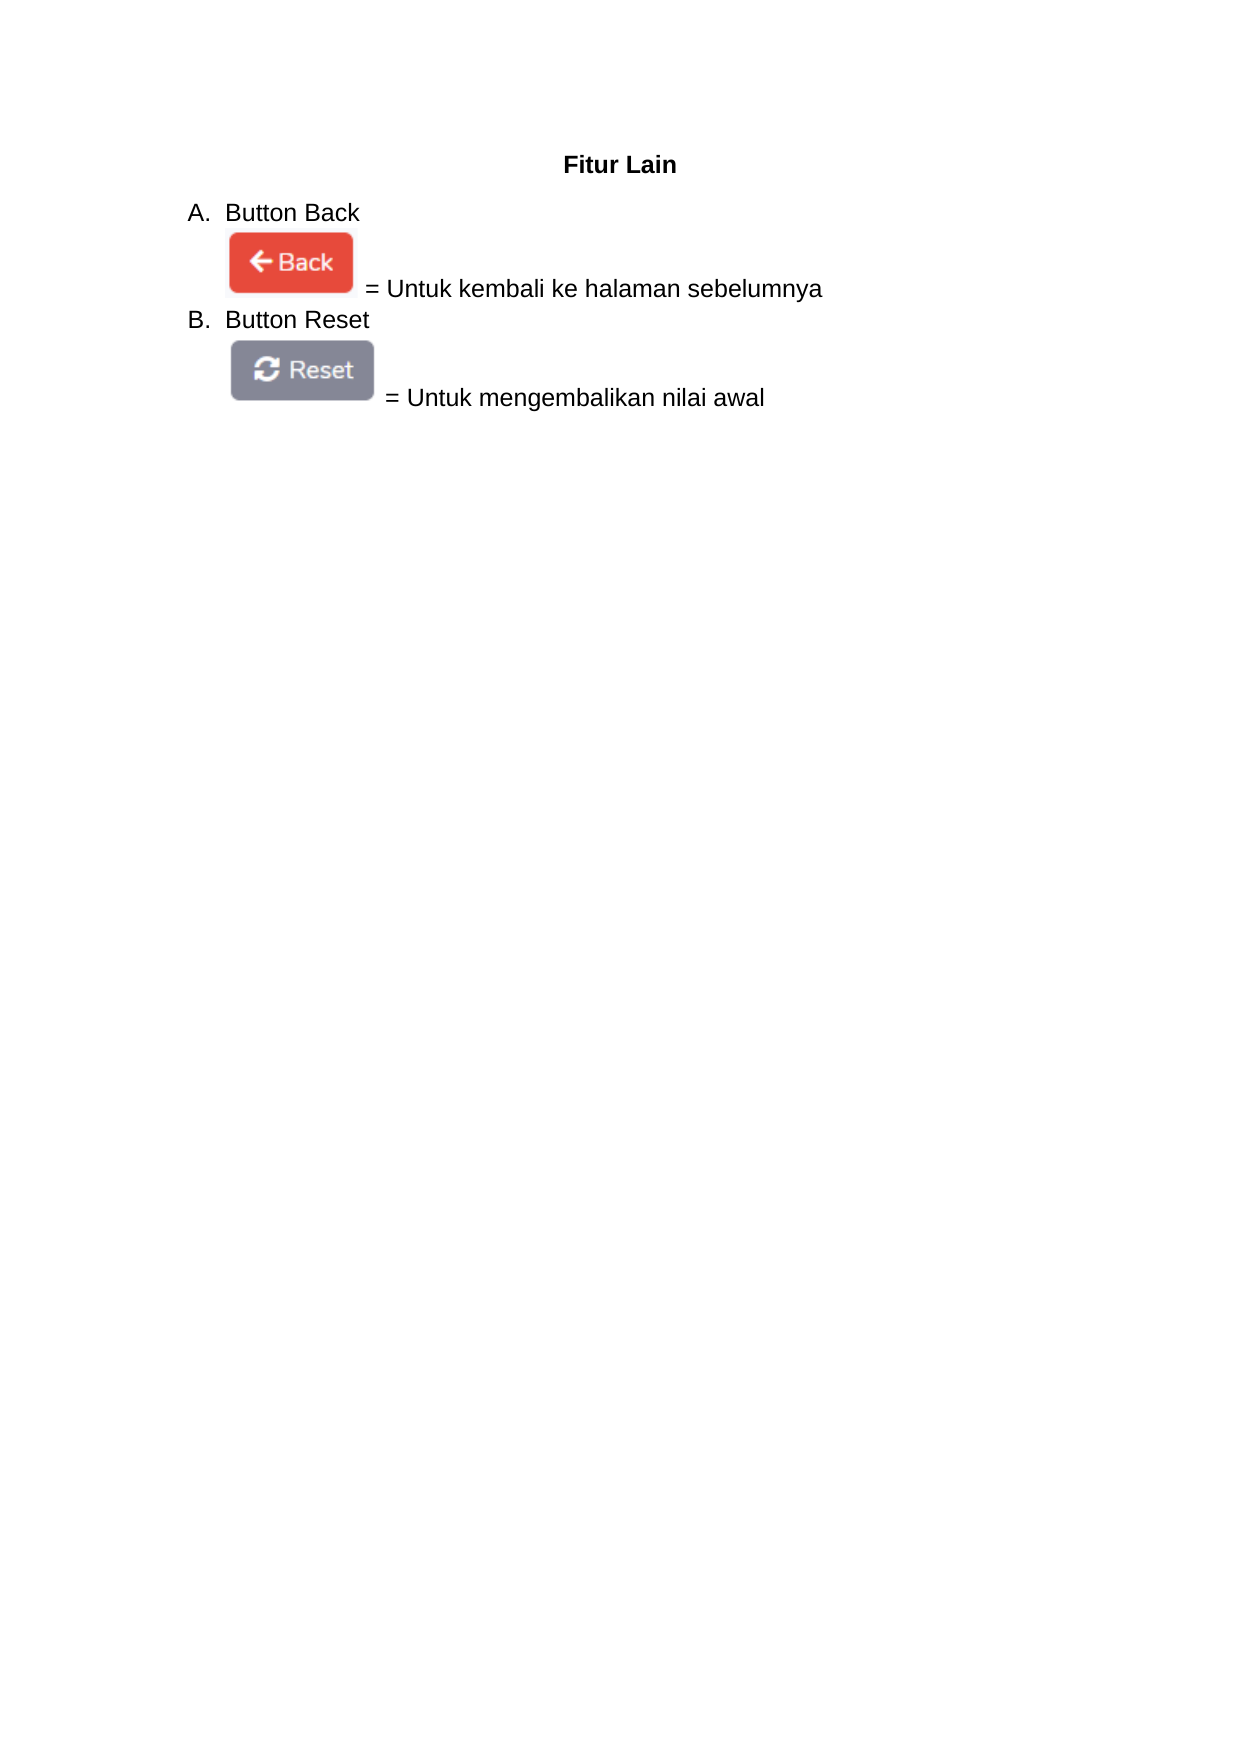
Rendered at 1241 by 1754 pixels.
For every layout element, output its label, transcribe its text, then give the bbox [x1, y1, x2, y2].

list Button Back [187, 198, 1090, 226]
picture [225, 336, 379, 407]
text Fitur Lain [150, 150, 1090, 179]
list = Untuk kembali ke halaman sebelumnya [225, 229, 1090, 303]
list = Untuk mengembalikan nilai awal [225, 336, 1090, 412]
list Button Reset [187, 305, 1090, 334]
picture [225, 228, 358, 298]
